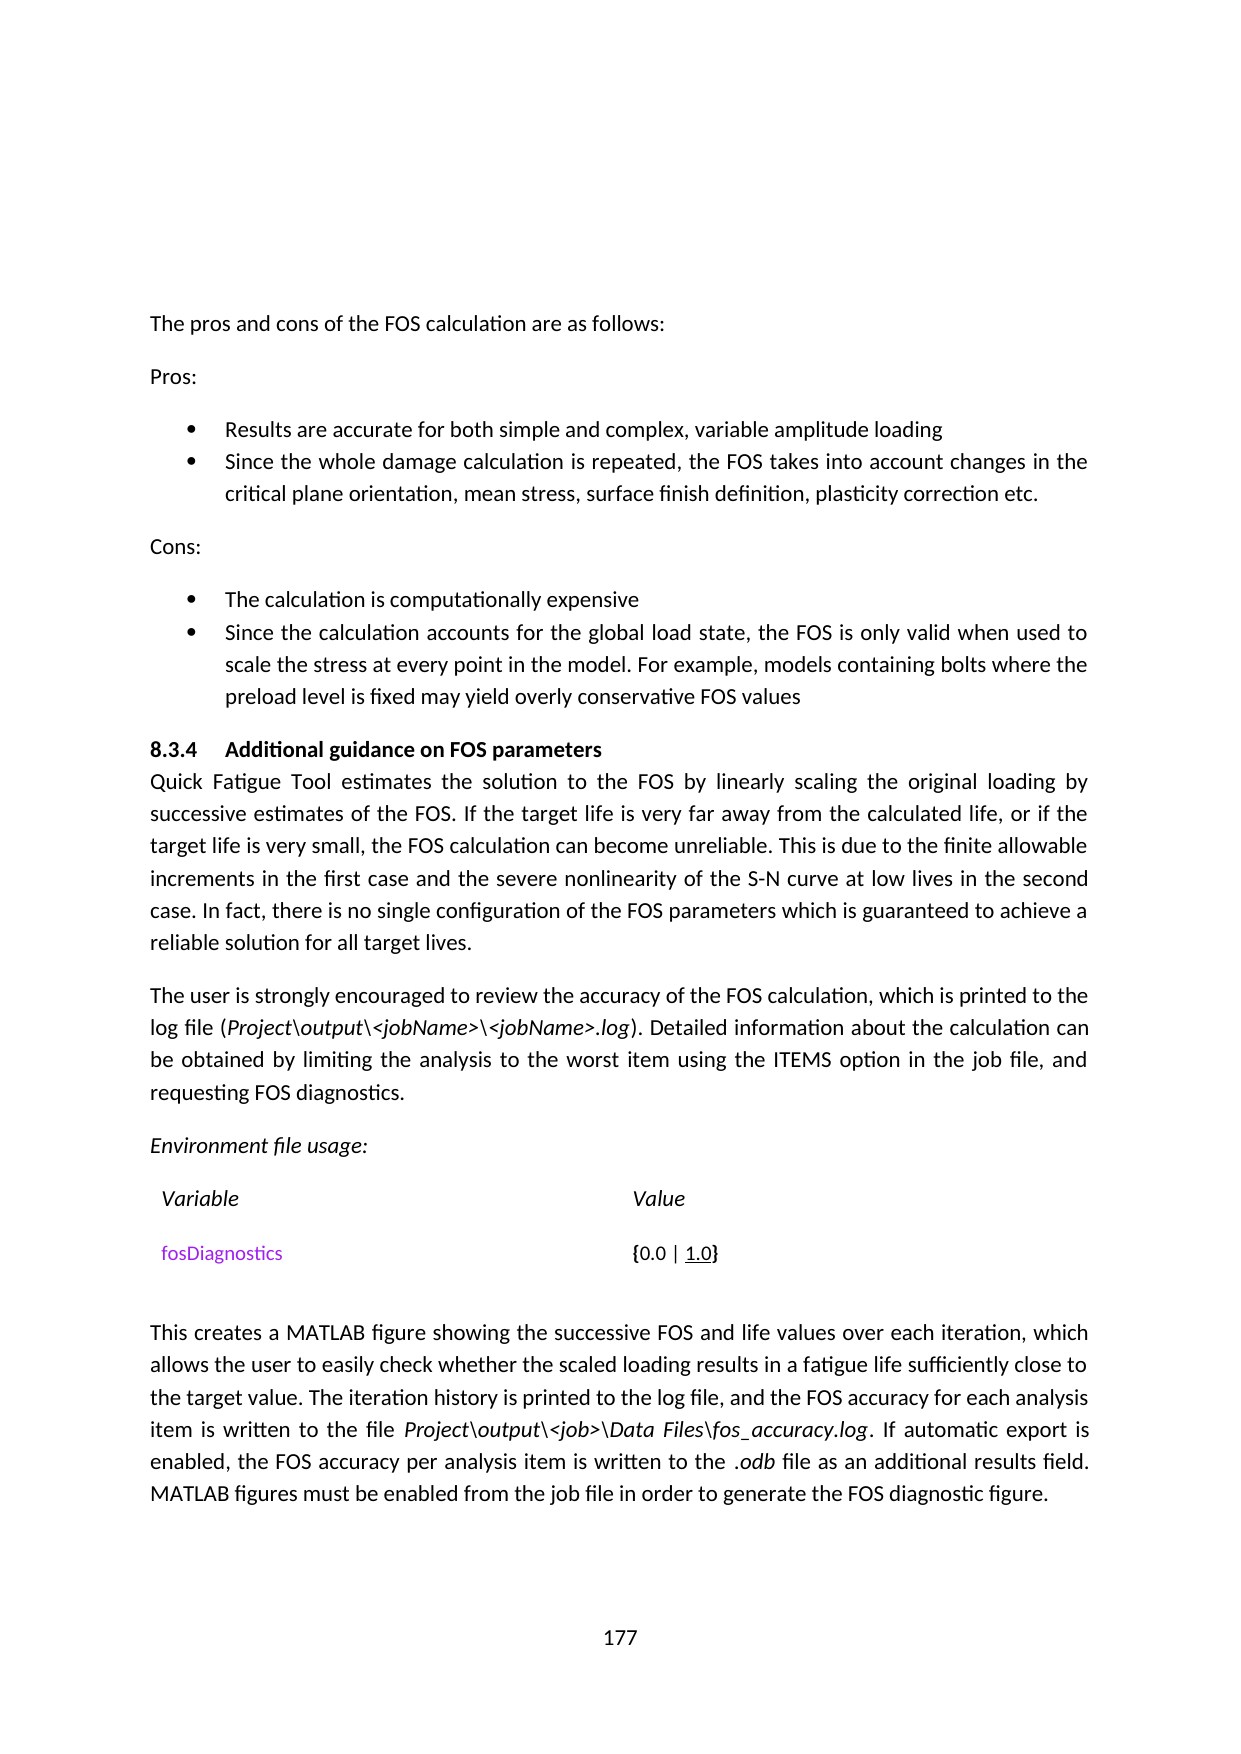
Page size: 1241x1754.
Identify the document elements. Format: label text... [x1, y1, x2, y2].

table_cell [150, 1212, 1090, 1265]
text Quick Fatigue Tool estimates the solution to the FOS by linearly scaling the original loading by successive estimates of the FOS. If the target life is very far away from the calculated life, or if the target life is very small, the FOS calculation can become unreliable. This is due to the finite allowable increments in the first case and the severe nonlinearity of the S-N curve at low lives in the second case. In fact, there is no single configuration of the FOS parameters which is guaranteed to achieve a reliable solution for all target lives. [150, 767, 1090, 956]
list Since the calculation accounts for the global load state, the FOS is only valid when used to scale the stress at every point in the model. For example, models containing bolts where the preload level is fixed may yield overly conservative FOS values [187, 618, 1090, 710]
text This creates a MATLAB figure showing the successive FOS and life values over each iteration, which allows the user to easily check whether the scaled loading results in a fatigue life sufficiently close to the target value. The iteration history is printed to the log file, and the FOS accuracy for each analysis item is written to the file Project\output\<job>\Data Files\fos_accuracy.log. If automatic export is enabled, the FOS accuracy per analysis item is written to the .odb file as an additional results field. MATLAB figures must be enabled from the job file in order to generate the FOS diagnostic figure. [150, 1318, 1090, 1507]
list Since the whole damage calculation is repeated, the FOS takes into account changes in the critical plane orientation, mean stress, surface finish definition, plasticity correction etc. [187, 447, 1090, 507]
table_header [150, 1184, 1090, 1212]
list The calculation is computationally expensive [187, 586, 1090, 613]
text Environment file usage: [150, 1131, 1090, 1159]
subtitle 8.3.4 Additional guidance on FOS parameters [150, 735, 1090, 763]
text Cons: [150, 532, 1090, 561]
text The user is strongly encouraged to review the accuracy of the FOS calculation, which is printed to the log file (Project\output\<jobName>\<jobName>.log). Detailed information about the calculation can be obtained by limiting the analysis to the worst item using the ITEMS option in the job file, and requesting FOS diagnostics. [150, 981, 1090, 1106]
text The pros and cons of the FOS calculation are as follows: [150, 309, 1090, 337]
text Pros: [150, 362, 1090, 390]
list Results are accurate for both simple and complex, variable amplitude loading [187, 415, 1090, 443]
